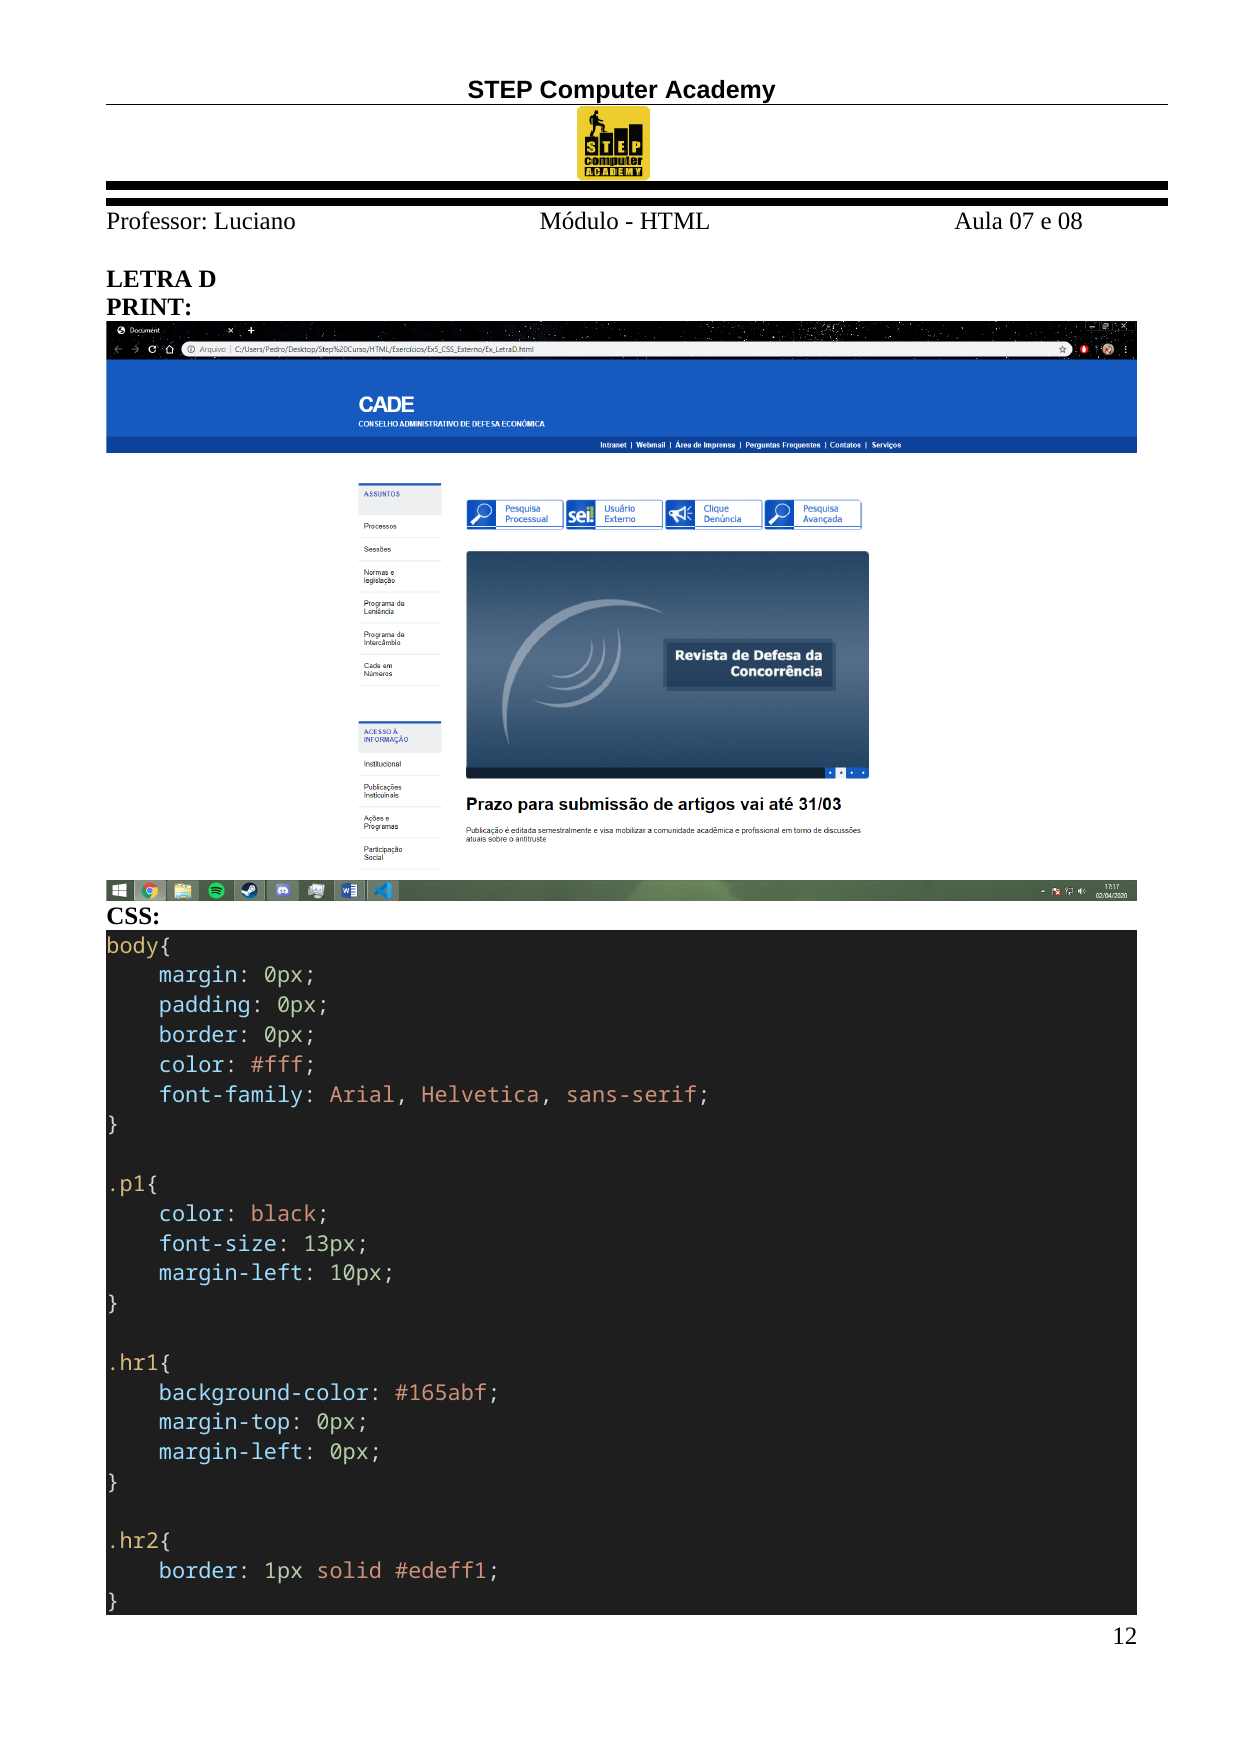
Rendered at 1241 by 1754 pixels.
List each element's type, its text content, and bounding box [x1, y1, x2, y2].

text PRINT: [106, 292, 1137, 321]
text margin-left: 10px; [106, 1257, 1137, 1287]
text margin-top: 0px; [106, 1406, 1137, 1436]
text CSS: [106, 901, 1137, 930]
picture [106, 321, 1137, 901]
text .hr2{ [106, 1526, 1137, 1555]
text .p1{ [106, 1168, 1137, 1198]
text margin: 0px; [106, 959, 1137, 989]
text } [106, 1466, 1137, 1496]
text border: 1px solid #edeff1; [106, 1555, 1137, 1585]
text padding: 0px; [106, 989, 1137, 1019]
text } [106, 1108, 1137, 1138]
text color: black; [106, 1198, 1137, 1228]
text font-family: Arial, Helvetica, sans-serif; [106, 1079, 1137, 1108]
text color: #fff; [106, 1049, 1137, 1079]
text } [106, 1287, 1137, 1317]
picture [574, 104, 654, 182]
text background-color: #165abf; [106, 1377, 1137, 1406]
text margin-left: 0px; [106, 1436, 1137, 1466]
text .hr1{ [106, 1347, 1137, 1377]
text } [106, 1585, 1137, 1615]
text border: 0px; [106, 1019, 1137, 1049]
text body{ [106, 930, 1137, 959]
text LETRA D [106, 264, 1137, 292]
text font-size: 13px; [106, 1228, 1137, 1257]
